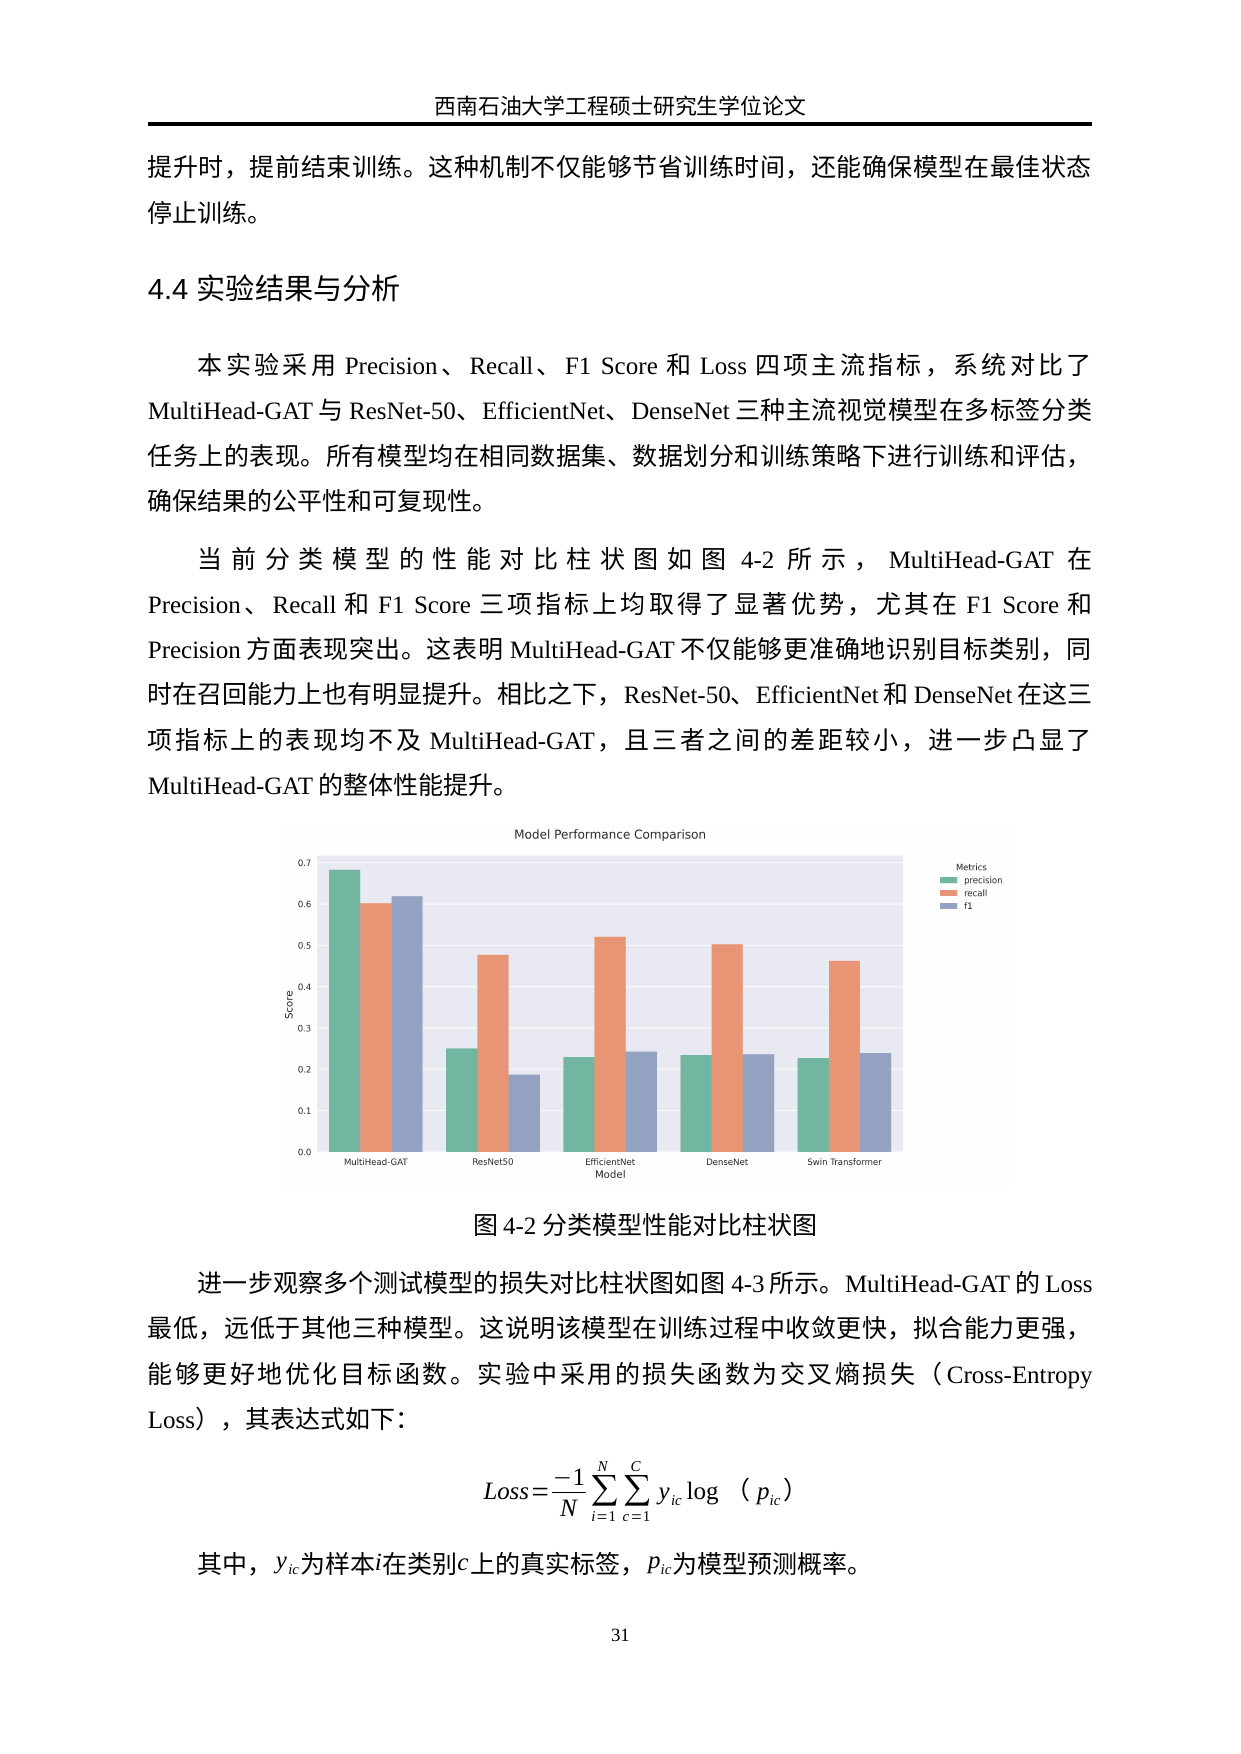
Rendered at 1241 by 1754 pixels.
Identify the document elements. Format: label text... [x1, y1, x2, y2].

text 进一步观察多个测试模型的损失对比柱状图如图4-3所示。MultiHead-GAT的Loss最低，远低于其他三种模型。这说明该模型在训练过程中收敛更快，拟合能力更强，能够更好地优化目标函数。实验中采用的损失函数为交叉熵损失（Cross-Entropy Loss），其表达式如下： [148, 1263, 1092, 1436]
text 其中，为样本在类别上的真实标签，为模型预测概率。 [148, 1544, 1092, 1581]
subtitle 4.4 实验结果与分析 [148, 265, 1092, 308]
picture [278, 823, 1012, 1186]
text 图4-2 分类模型性能对比柱状图 [148, 1206, 1092, 1242]
text 本实验采用Precision、Recall、F1 Score和Loss四项主流指标，系统对比了MultiHead-GAT与ResNet-50、EfficientNet、DenseNet三种主流视觉模型在多标签分类任务上的表现。所有模型均在相同数据集、数据划分和训练策略下进行训练和评估，确保结果的公平性和可复现性。 [148, 345, 1092, 517]
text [148, 148, 1092, 229]
text 当前分类模型的性能对比柱状图如图4-2所示，MultiHead-GAT在Precision、Recall和F1 Score三项指标上均取得了显著优势，尤其在F1 Score和Precision方面表现突出。这表明MultiHead-GAT不仅能够更准确地识别目标类别，同时在召回能力上也有明显提升。相比之下，ResNet-50、EfficientNet和DenseNet在这三项指标上的表现均不及MultiHead-GAT，且三者之间的差距较小，进一步凸显了MultiHead-GAT的整体性能提升。 [148, 539, 1092, 802]
